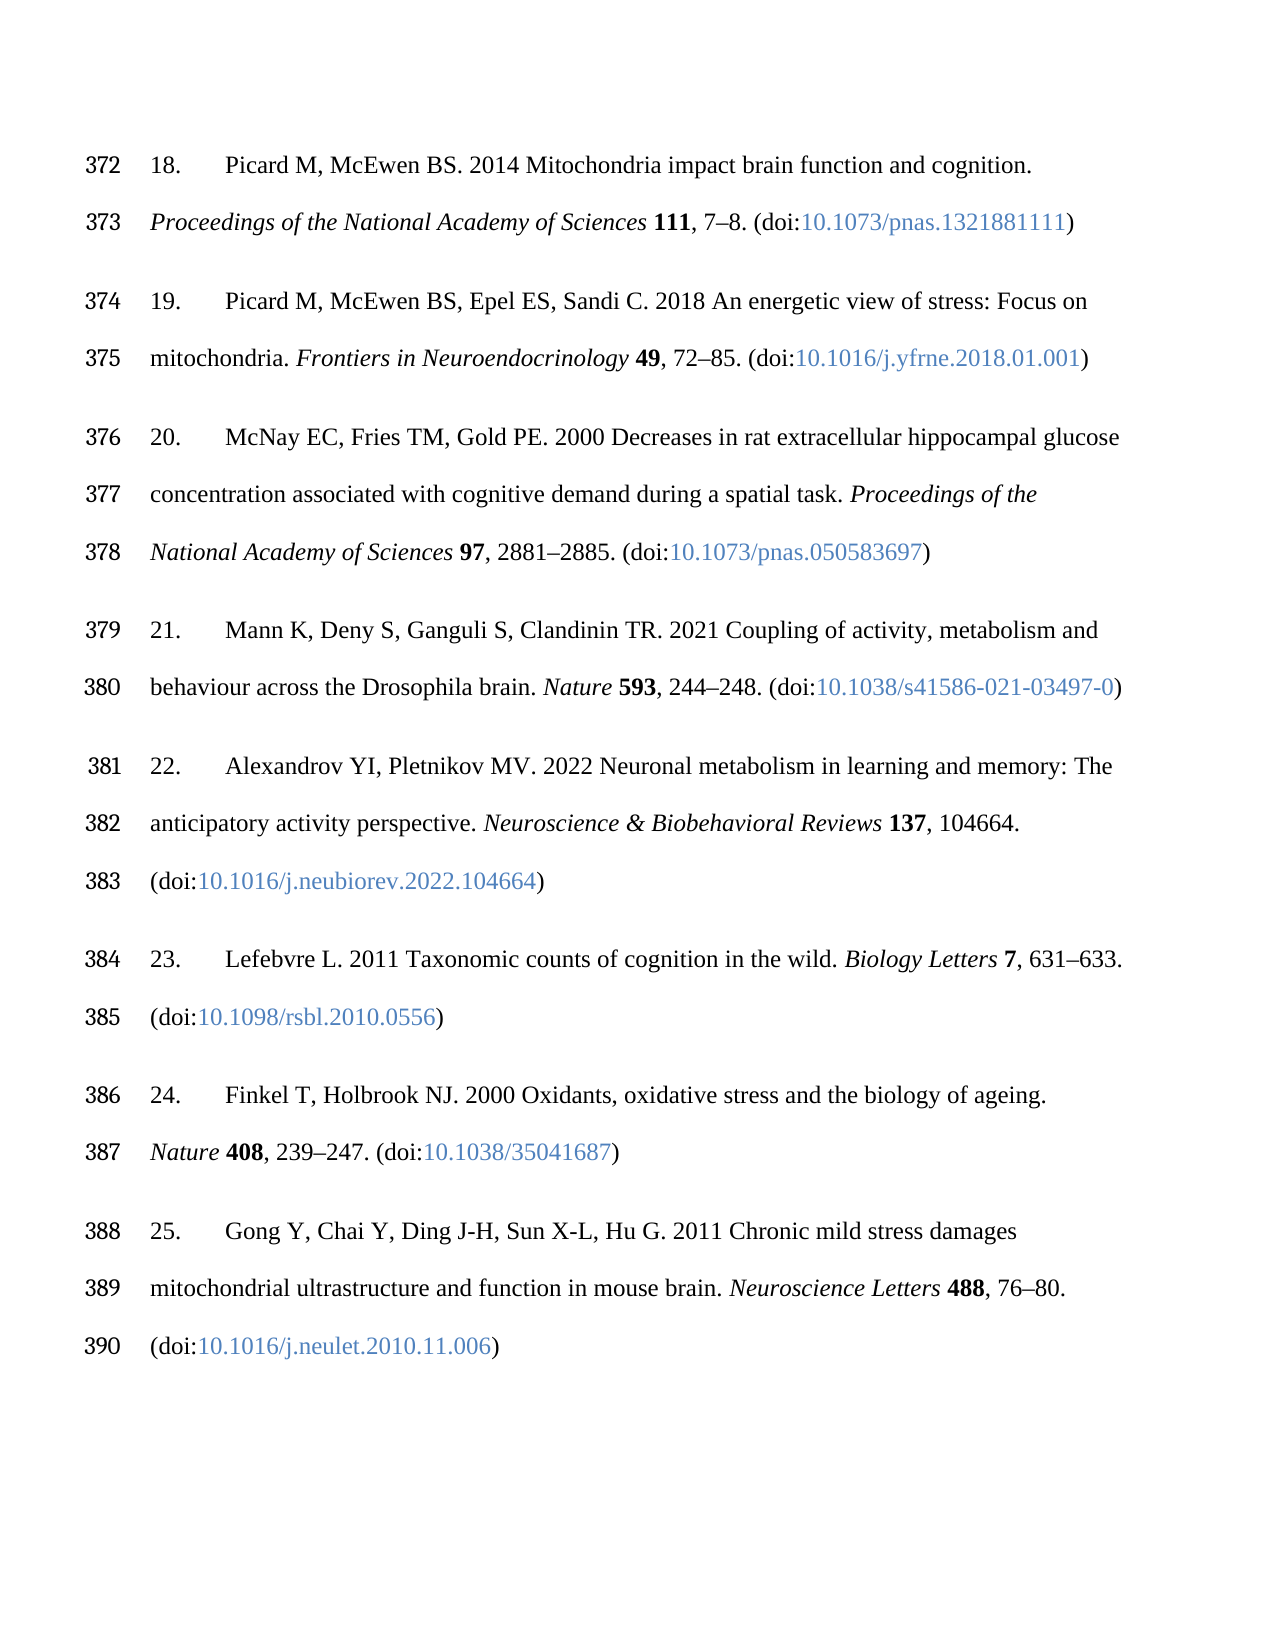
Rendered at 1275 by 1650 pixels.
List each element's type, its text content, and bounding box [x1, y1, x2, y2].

text 20. McNay EC, Fries TM, Gold PE. 2000 Decreases in rat extracellular hippocampal glucose concentration associated with cognitive demand during a spatial task. Proceedings of the National Academy of Sciences 97, 2881–2885. (doi:10.1073/pnas.050583697) [150, 422, 1125, 565]
text 22. Alexandrov YI, Pletnikov MV. 2022 Neuronal metabolism in learning and memory: The anticipatory activity perspective. Neuroscience & Biobehavioral Reviews 137, 104664. (doi:10.1016/j.neubiorev.2022.104664) [150, 751, 1125, 894]
text 24. Finkel T, Holbrook NJ. 2000 Oxidants, oxidative stress and the biology of ageing. Nature 408, 239–247. (doi:10.1038/35041687) [150, 1080, 1125, 1166]
text 18. Picard M, McEwen BS. 2014 Mitochondria impact brain function and cognition. Proceedings of the National Academy of Sciences 111, 7–8. (doi:10.1073/pnas.1321881111) [150, 150, 1125, 236]
text 19. Picard M, McEwen BS, Epel ES, Sandi C. 2018 An energetic view of stress: Focus on mitochondria. Frontiers in Neuroendocrinology 49, 72–85. (doi:10.1016/j.yfrne.2018.01.001) [150, 286, 1125, 372]
text 25. Gong Y, Chai Y, Ding J-H, Sun X-L, Hu G. 2011 Chronic mild stress damages mitochondrial ultrastructure and function in mouse brain. Neuroscience Letters 488, 76–80. (doi:10.1016/j.neulet.2010.11.006) [150, 1216, 1125, 1359]
text 21. Mann K, Deny S, Ganguli S, Clandinin TR. 2021 Coupling of activity, metabolism and behaviour across the Drosophila brain. Nature 593, 244–248. (doi:10.1038/s41586-021-03497-0) [150, 615, 1125, 701]
text 23. Lefebvre L. 2011 Taxonomic counts of cognition in the wild. Biology Letters 7, 631–633. (doi:10.1098/rsbl.2010.0556) [150, 944, 1125, 1030]
